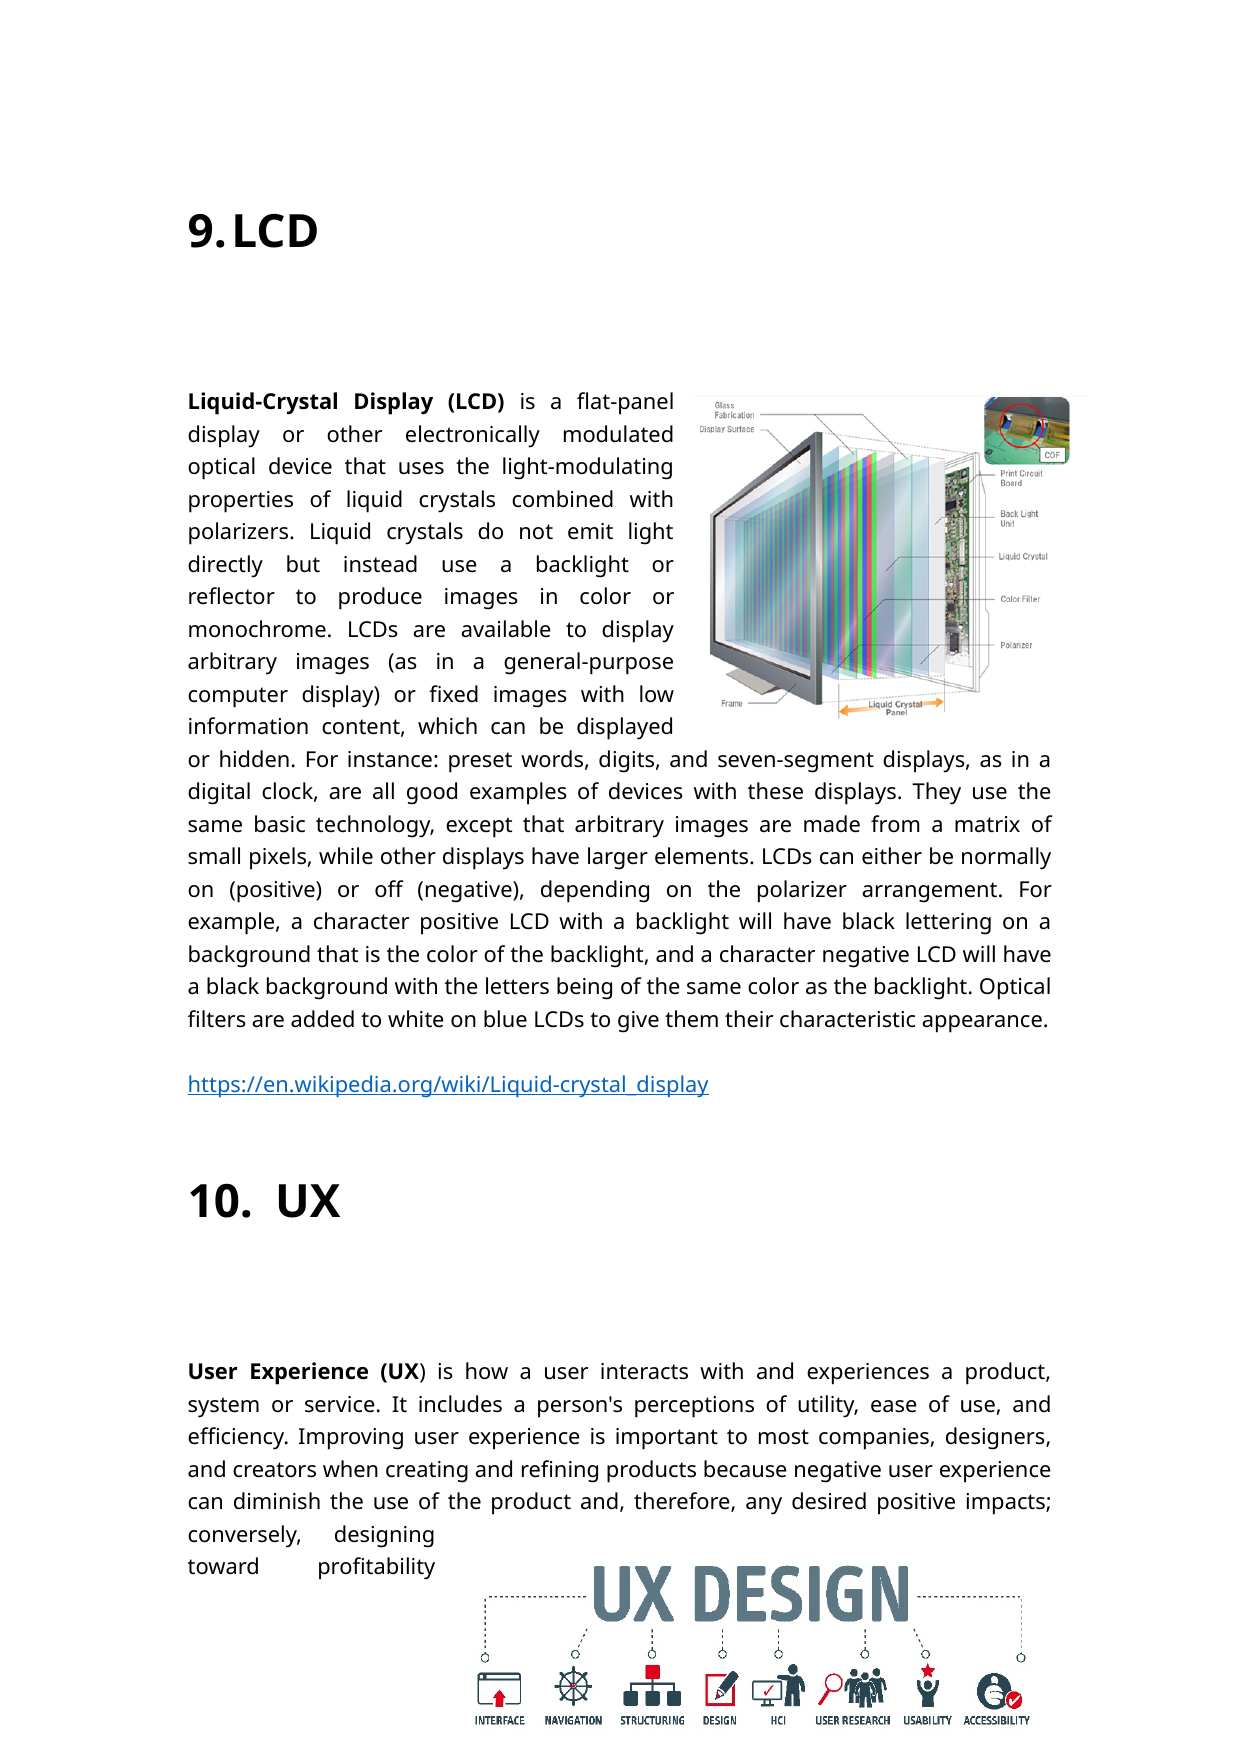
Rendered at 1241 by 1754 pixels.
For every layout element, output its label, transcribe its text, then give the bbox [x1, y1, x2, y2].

text https://en.wikipedia.org/wiki/Liquid-crystal_display [187, 1067, 1053, 1100]
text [187, 1355, 1053, 1582]
text Liquid-Crystal Display (LCD) is a flat-panel display or other electronically modulated optical device that uses the light-modulating properties of liquid crystals combined with polarizers. Liquid crystals do not emit light directly but instead use a backlight or reflector to produce images in color or monochrome. LCDs are available to display arbitrary images (as in a general-purpose computer display) or fixed images with low information content, which can be displayed or hidden. For instance: preset words, digits, and seven-segment displays, as in a digital clock, are all good examples of devices with these displays. They use the same basic technology, except that arbitrary images are made from a matrix of small pixels, while other displays have larger elements. LCDs can either be normally on (positive) or off (negative), depending on the polarizer arrangement. For example, a character positive LCD with a backlight will have black lettering on a background that is the color of the backlight, and a character negative LCD will have a black background with the letters being of the same color as the backlight. Optical filters are added to white on blue LCDs to give them their characteristic appearance. [187, 385, 1053, 1035]
picture [454, 1547, 1049, 1740]
subtitle UX [187, 1168, 1053, 1233]
picture [693, 395, 1088, 730]
subtitle LCD [187, 197, 1053, 262]
